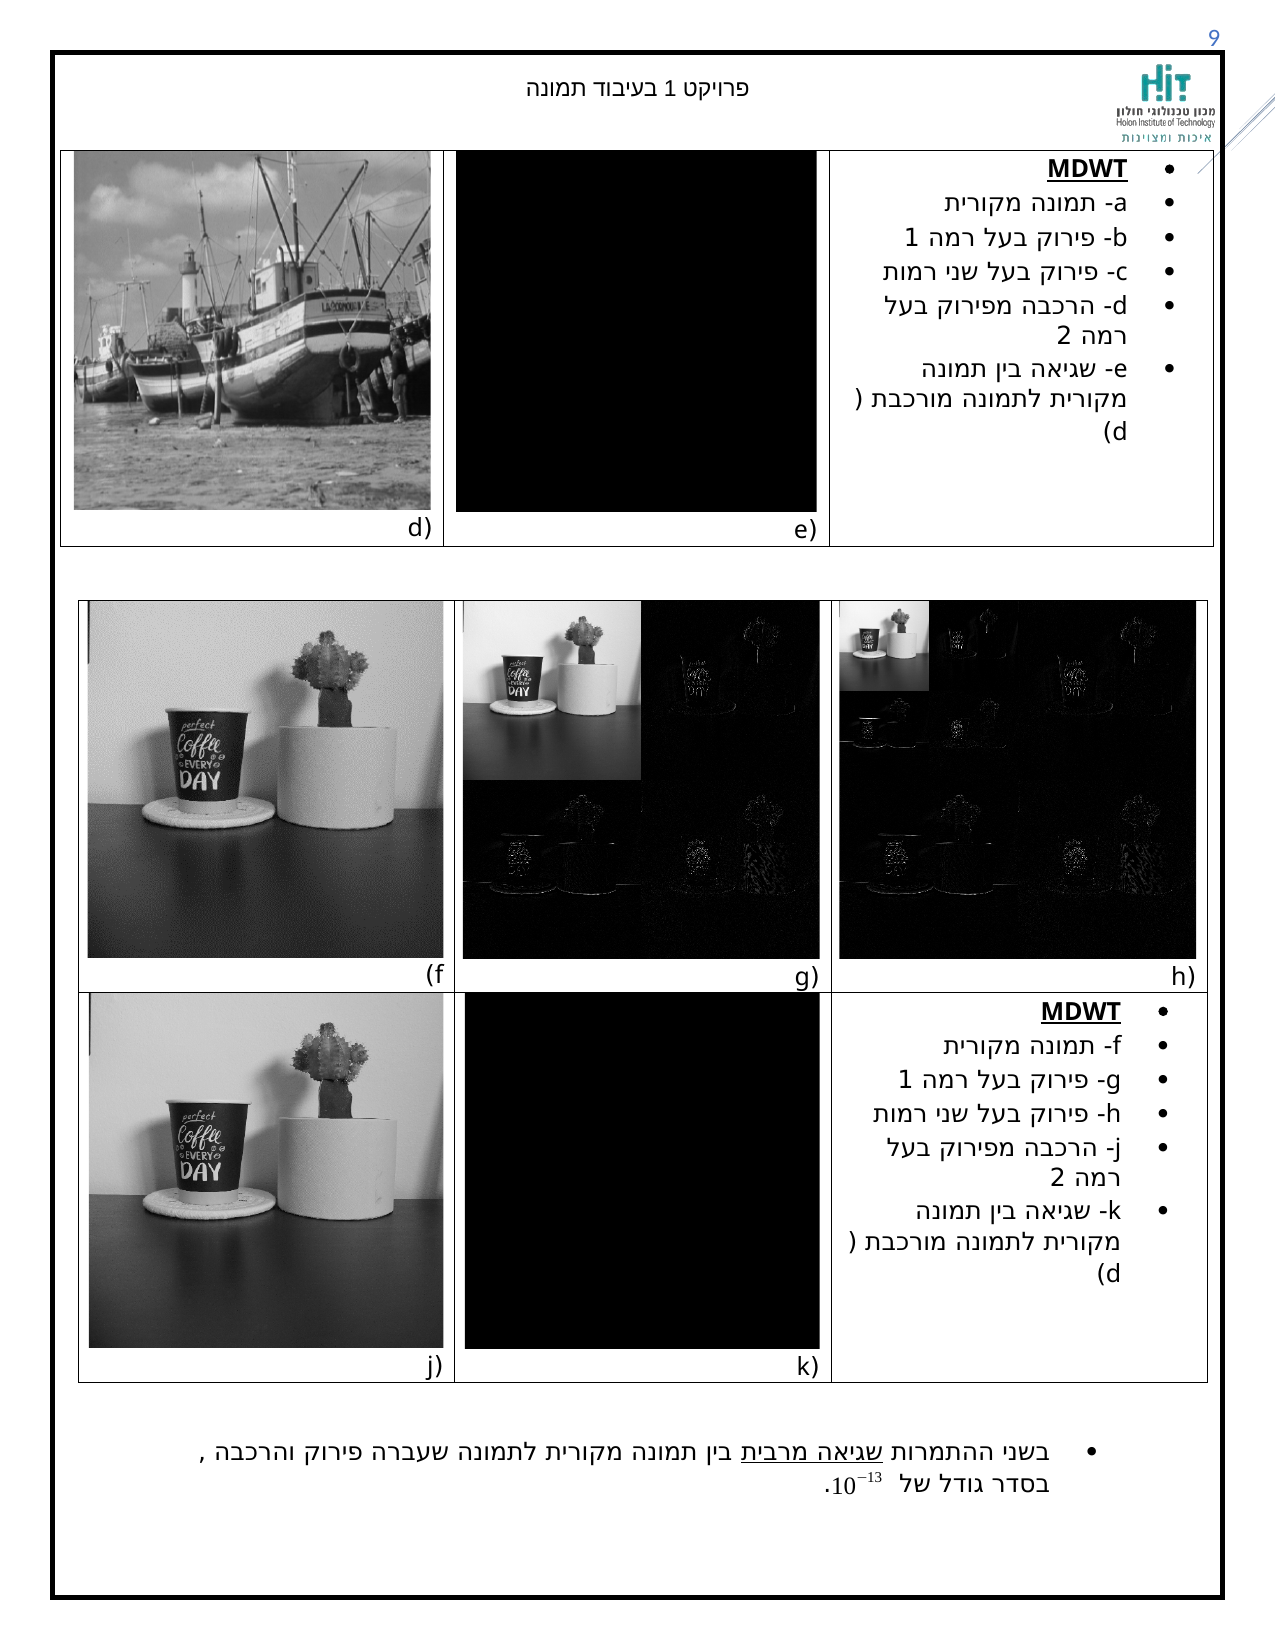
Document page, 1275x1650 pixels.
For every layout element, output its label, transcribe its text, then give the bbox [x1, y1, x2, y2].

table_cell (k [455, 993, 831, 1382]
picture [73, 151, 431, 510]
list בשני ההתמרות שגיאה מרבית בין תמונה מקורית לתמונה שעברה פירוק והרכבה , בסדר גודל של . [150, 1437, 1087, 1499]
table_cell (d [61, 151, 443, 546]
picture [456, 151, 817, 512]
picture [464, 993, 820, 1349]
table_header (h [832, 601, 1207, 992]
picture [462, 601, 820, 959]
table_cell (e [444, 151, 829, 546]
picture [839, 601, 1197, 959]
table_cell (j [79, 993, 454, 1382]
table_header (g [455, 601, 831, 992]
picture [1111, 55, 1220, 148]
picture [87, 601, 444, 958]
table_cell MDWT a- תמונה מקורית b- פירוק בעל רמה 1 c- פירוק בעל שני רמות d- הרכבה מפירוק בעל רמה 2 e- שגיאה בין תמונה מקורית לתמונה מורכבת (d) [830, 151, 1213, 546]
table_cell MDWT f- תמונה מקורית g- פירוק בעל רמה 1 h- פירוק בעל שני רמות j- הרכבה מפירוק בעל רמה 2 k- שגיאה בין תמונה מקורית לתמונה מורכבת (d) [832, 993, 1207, 1382]
table_header f) [79, 601, 454, 992]
picture [88, 993, 444, 1348]
